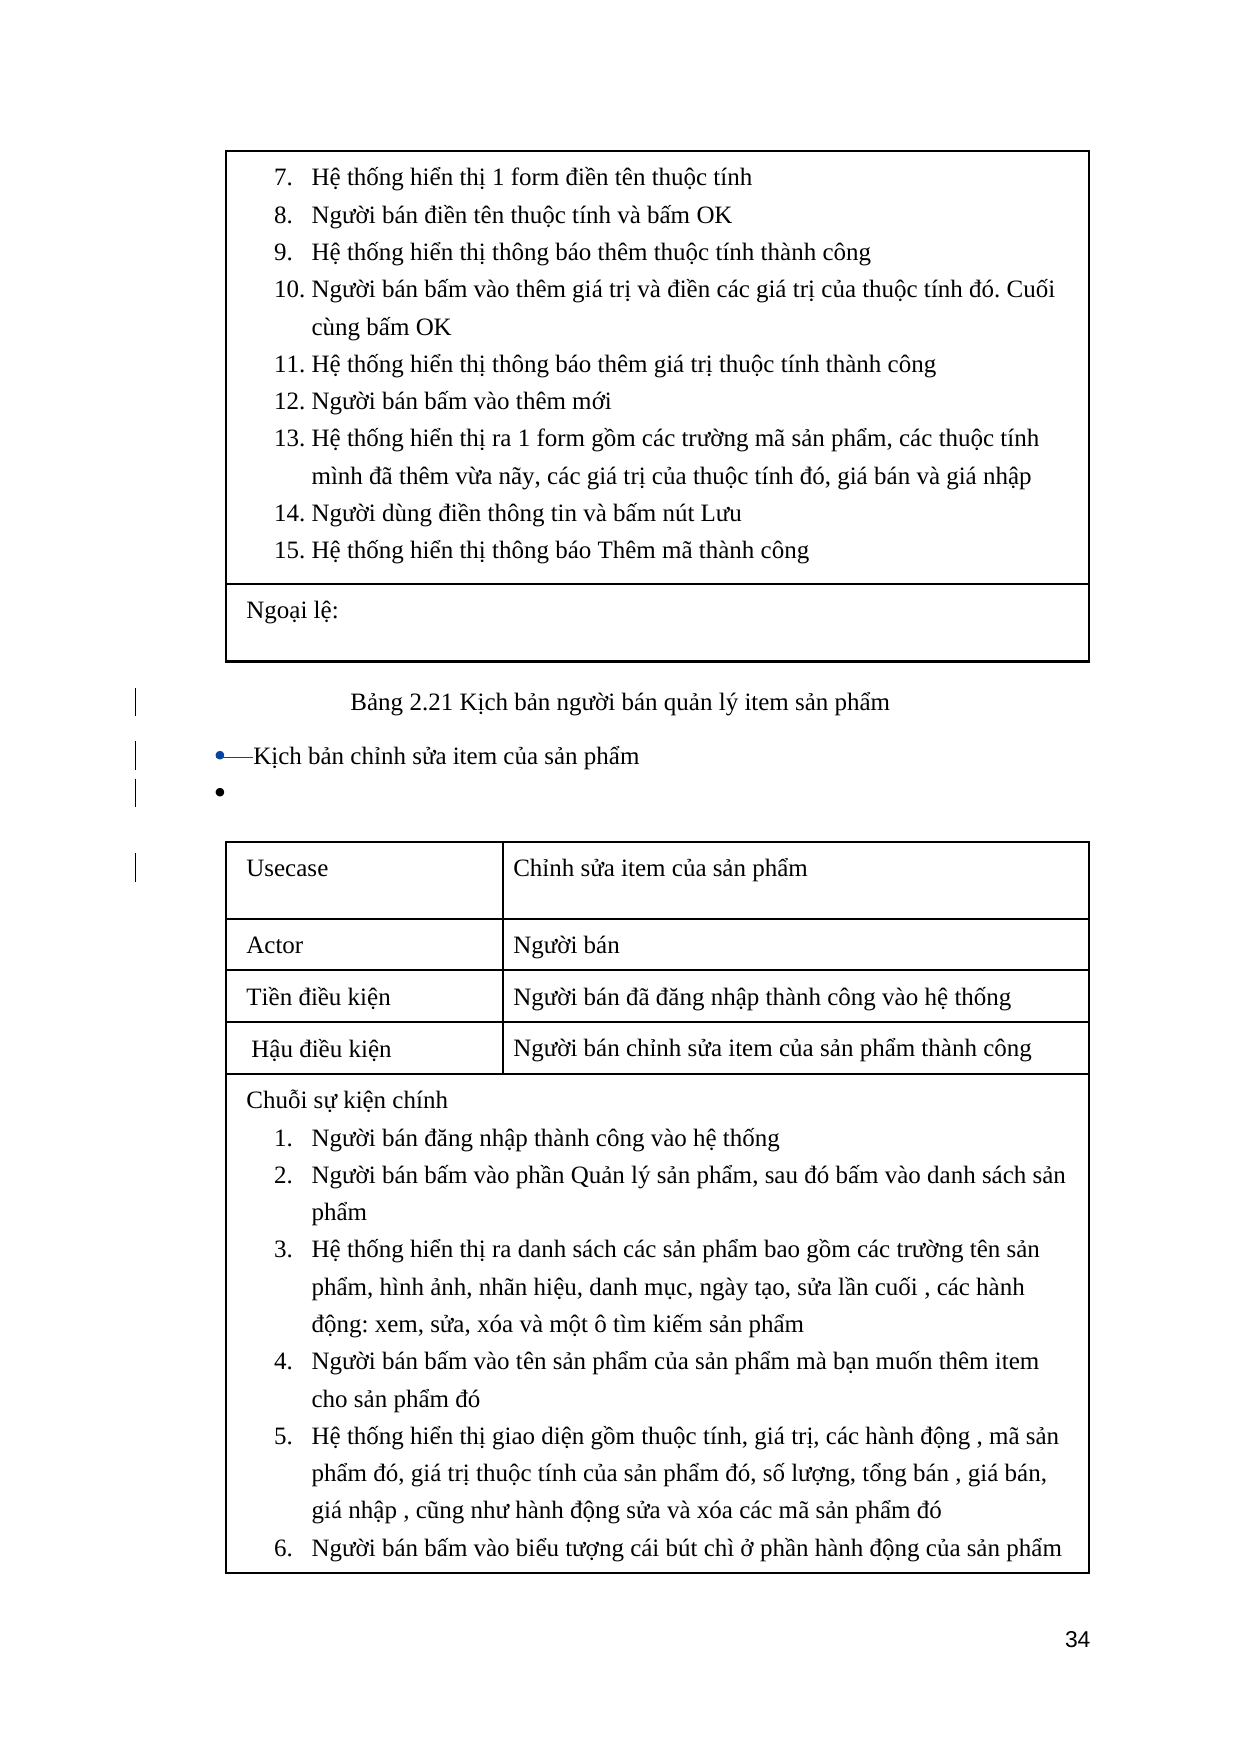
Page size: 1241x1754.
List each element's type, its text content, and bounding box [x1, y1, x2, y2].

list Kịch bản chỉnh sửa item của sản phẩm [216, 741, 1090, 770]
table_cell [227, 152, 1088, 582]
table_header Chỉnh sửa item của sản phẩm [504, 843, 1088, 917]
table_cell Người bán chỉnh sửa item của sản phẩm thành công [504, 1023, 1088, 1073]
table_cell Hậu điều kiện [227, 1023, 502, 1073]
table_cell Người bán đã đăng nhập thành công vào hệ thống [504, 971, 1088, 1021]
table_cell Actor [227, 920, 502, 969]
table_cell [227, 1075, 1088, 1572]
text Bảng 2.21 Kịch bản người bán quản lý item sản phẩm [150, 687, 1090, 716]
table_header Usecase [227, 843, 502, 917]
table_cell Ngoại lệ: [227, 585, 1088, 660]
table_cell Người bán [504, 920, 1088, 969]
table_cell Tiền điều kiện [227, 971, 502, 1021]
